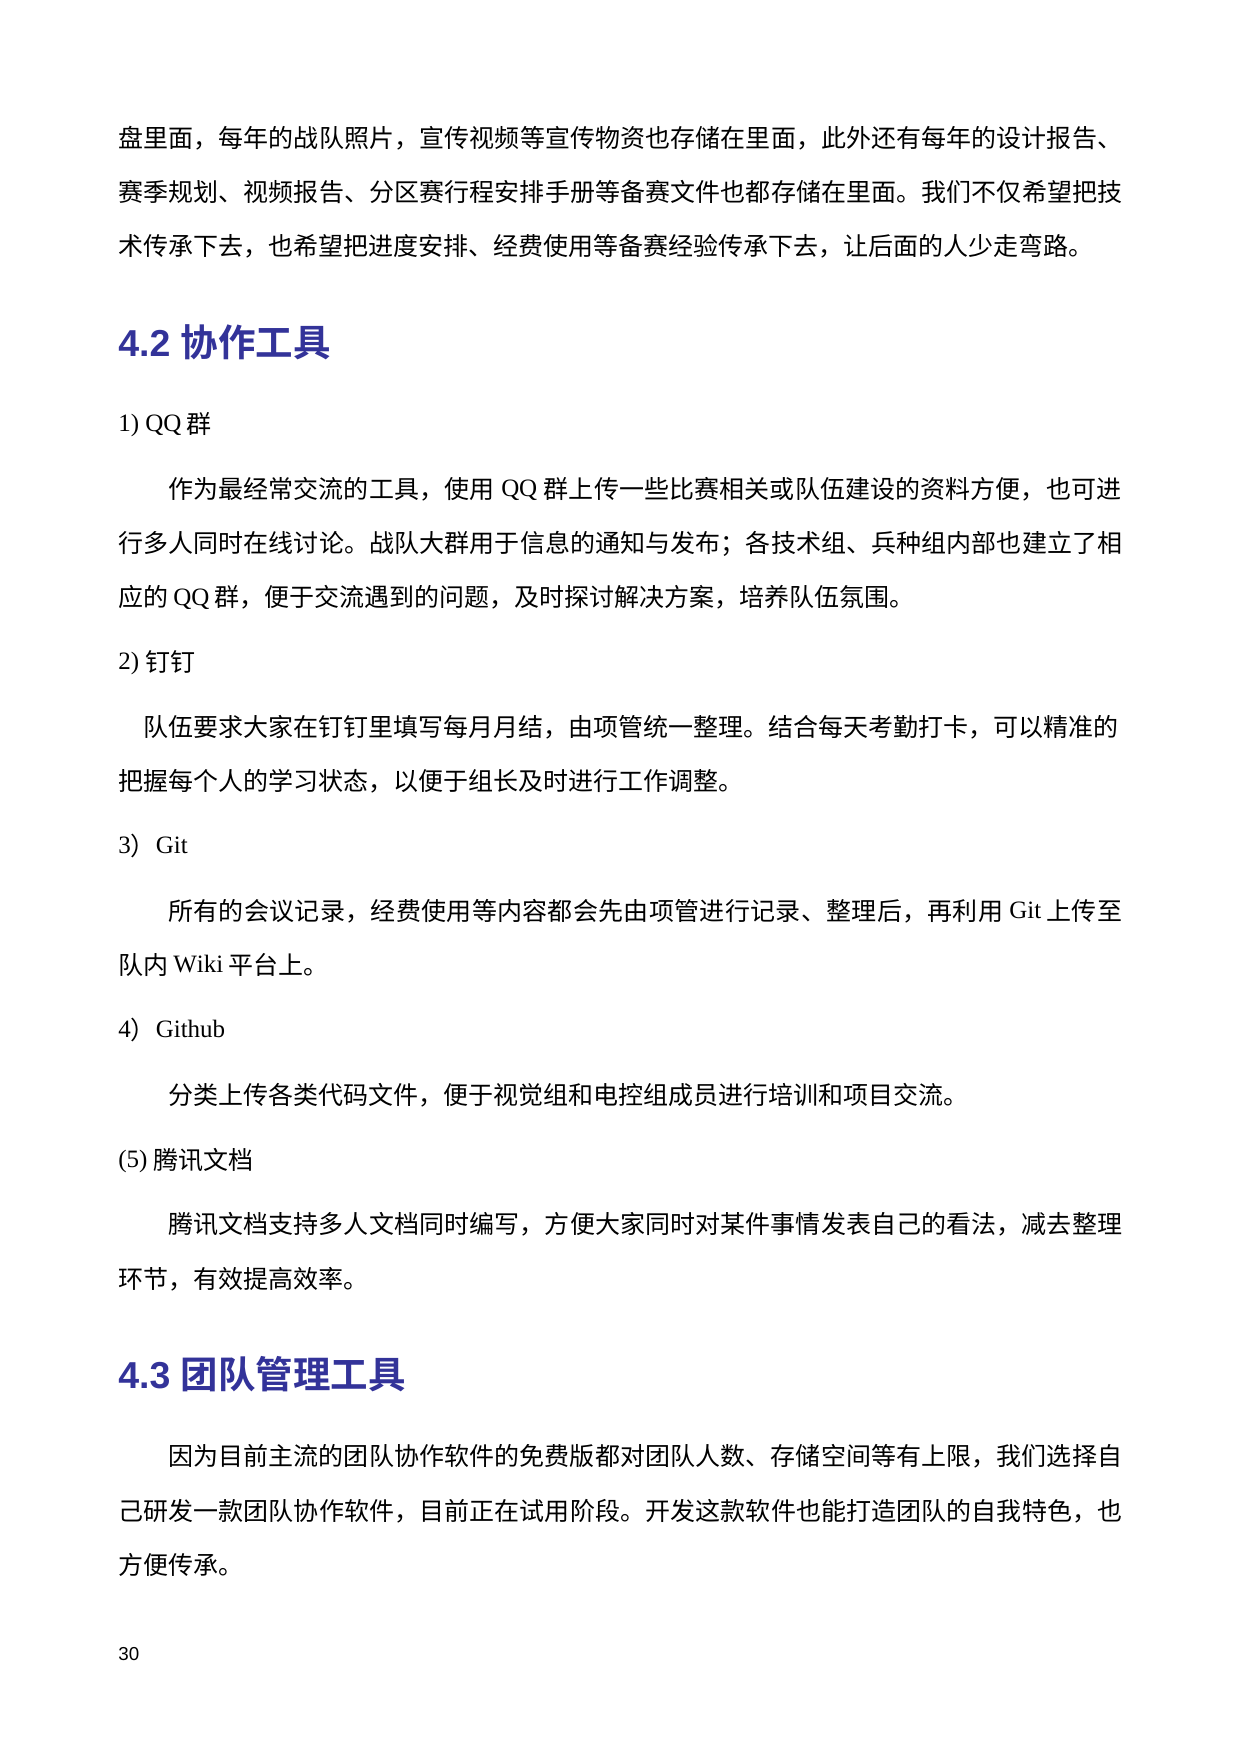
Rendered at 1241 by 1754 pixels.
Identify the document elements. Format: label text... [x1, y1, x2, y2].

text 4）Github [118, 1011, 1122, 1047]
list 1) QQ群 [118, 404, 1122, 441]
text (5) 腾讯文档 [118, 1140, 1122, 1176]
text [118, 118, 1122, 263]
text 队伍要求大家在钉钉里填写每月月结，由项管统一整理。结合每天考勤打卡，可以精准的把握每个人的学习状态，以便于组长及时进行工作调整。 [118, 707, 1122, 798]
text 分类上传各类代码文件，便于视觉组和电控组成员进行培训和项目交流。 [118, 1075, 1122, 1112]
text 3）Git [118, 827, 1122, 863]
subtitle 团队管理工具 [118, 1345, 1122, 1399]
subtitle 协作工具 [118, 312, 1122, 367]
text 腾讯文档支持多人文档同时编写，方便大家同时对某件事情发表自己的看法，减去整理环节，有效提高效率。 [118, 1205, 1122, 1296]
list 作为最经常交流的工具，使用 QQ 群上传一些比赛相关或队伍建设的资料方便，也可进行多人同时在线讨论。战队大群用于信息的通知与发布；各技术组、兵种组内部也建立了相应的QQ群，便于交流遇到的问题，及时探讨解决方案，培养队伍氛围。 [118, 469, 1122, 614]
text 所有的会议记录，经费使用等内容都会先由项管进行记录、整理后，再利用Git上传至队内Wiki平台上。 [118, 891, 1122, 982]
text 因为目前主流的团队协作软件的免费版都对团队人数、存储空间等有上限，我们选择自己研发一款团队协作软件，目前正在试用阶段。开发这款软件也能打造团队的自我特色，也方便传承。 [118, 1437, 1122, 1582]
text 2) 钉钉 [118, 643, 1122, 679]
